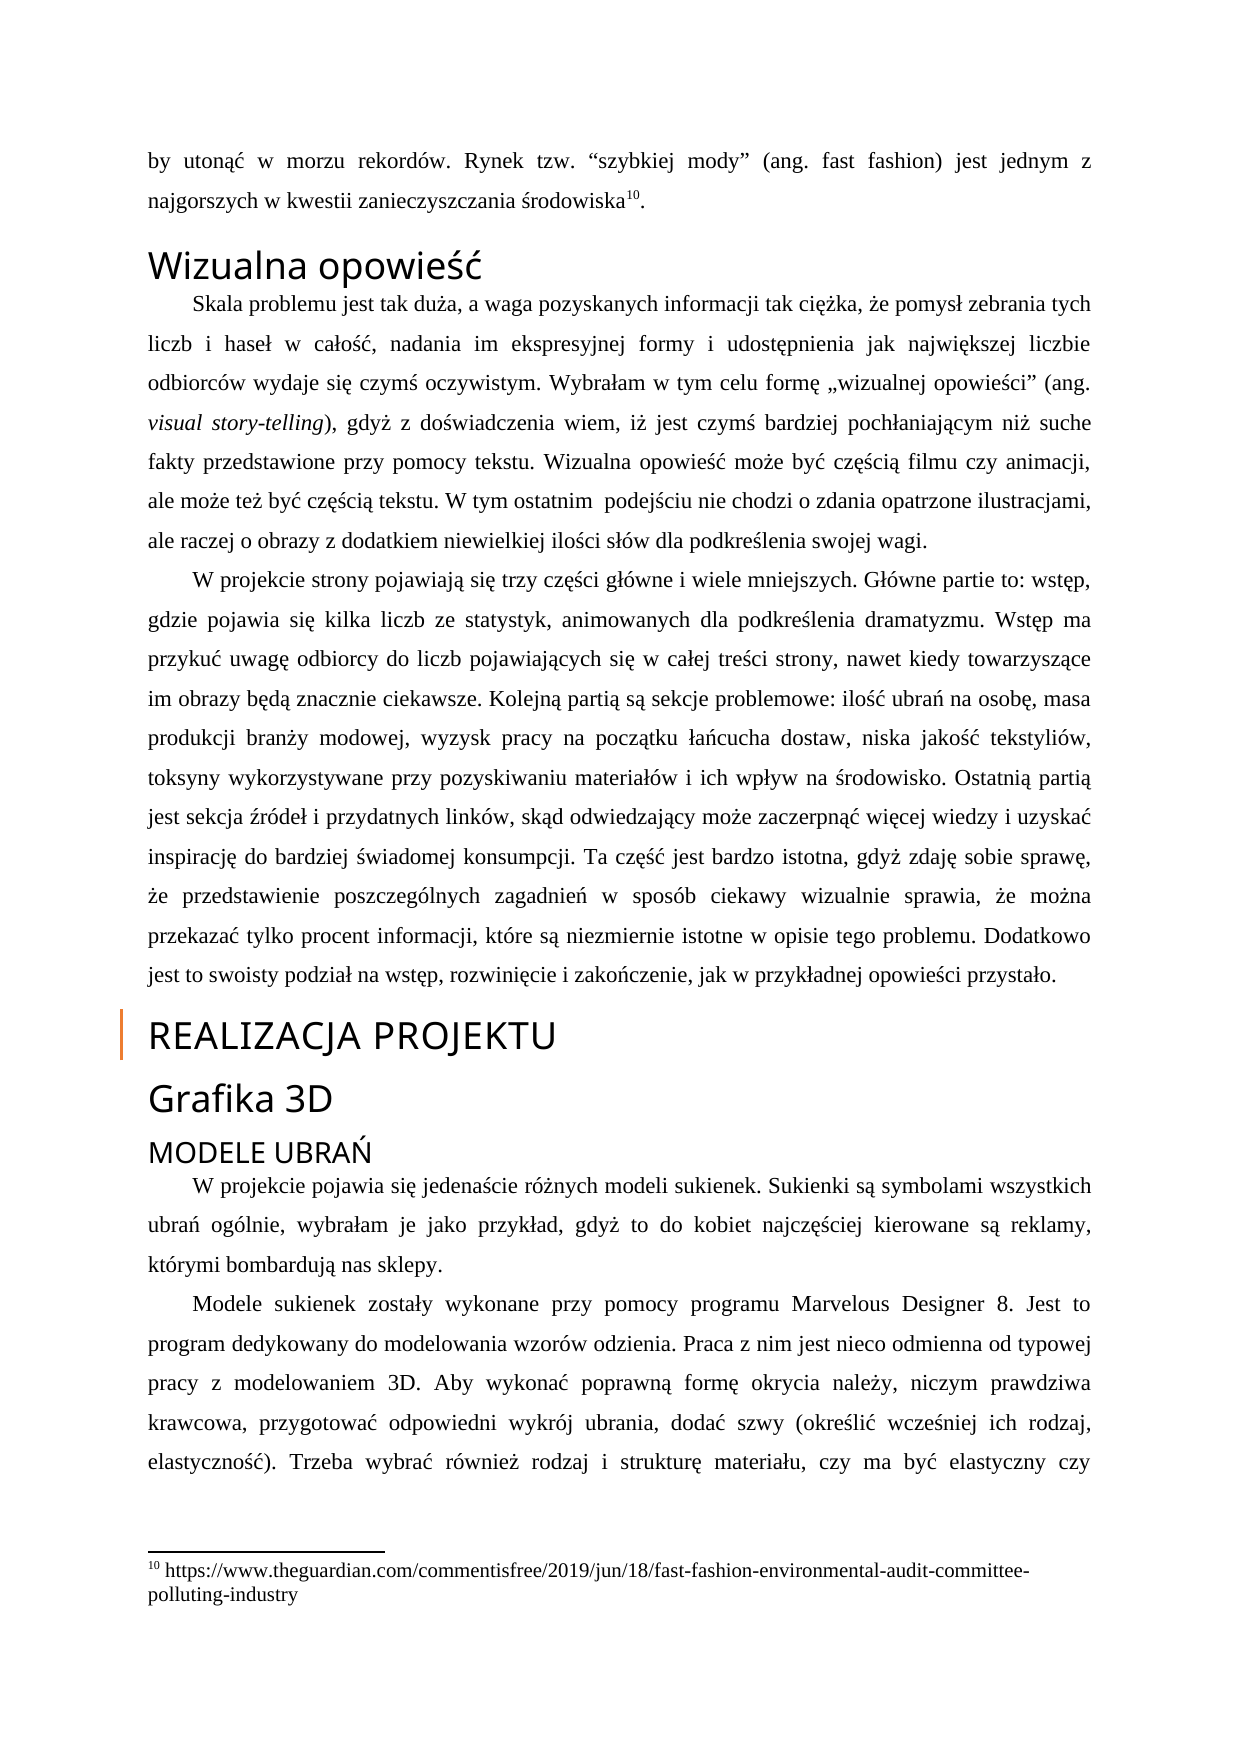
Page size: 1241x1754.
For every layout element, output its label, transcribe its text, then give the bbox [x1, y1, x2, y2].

subtitle Grafika 3D [148, 1073, 1093, 1124]
text W projekcie strony pojawiają się trzy części główne i wiele mniejszych. Główne partie to: wstęp, gdzie pojawia się kilka liczb ze statystyk, animowanych dla podkreślenia dramatyzmu. Wstęp ma przykuć uwagę odbiorcy do liczb pojawiających się w całej treści strony, nawet kiedy towarzyszące im obrazy będą znacznie ciekawsze. Kolejną partią są sekcje problemowe: ilość ubrań na osobę, masa produkcji branży modowej, wyzysk pracy na początku łańcucha dostaw, niska jakość tekstyliów, toksyny wykorzystywane przy pozyskiwaniu materiałów i ich wpływ na środowisko. Ostatnią partią jest sekcja źródeł i przydatnych linków, skąd odwiedzający może zaczerpnąć więcej wiedzy i uzyskać inspirację do bardziej świadomej konsumpcji. Ta część jest bardzo istotna, gdyż zdaję sobie sprawę, że przedstawienie poszczególnych zagadnień w sposób ciekawy wizualnie sprawia, że można przekazać tylko procent informacji, które są niezmiernie istotne w opisie tego problemu. Dodatkowo jest to swoisty podział na wstęp, rozwinięcie i zakończenie, jak w przykładnej opowieści przystało. [148, 566, 1093, 988]
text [148, 1290, 1093, 1474]
subtitle Realizacja projektu [123, 1009, 1093, 1060]
subtitle Wizualna opowieść [148, 239, 1093, 290]
subtitle Modele ubrań [148, 1132, 1093, 1172]
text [148, 148, 1093, 213]
text W projekcie pojawia się jedenaście różnych modeli sukienek. Sukienki są symbolami wszystkich ubrań ogólnie, wybrałam je jako przykład, gdyż to do kobiet najczęściej kierowane są reklamy, którymi bombardują nas sklepy. [148, 1172, 1093, 1277]
text Skala problemu jest tak duża, a waga pozyskanych informacji tak ciężka, że pomysł zebrania tych liczb i haseł w całość, nadania im ekspresyjnej formy i udostępnienia jak największej liczbie odbiorców wydaje się czymś oczywistym. Wybrałam w tym celu formę „wizualnej opowieści” (ang. visual story-telling), gdyż z doświadczenia wiem, iż jest czymś bardziej pochłaniającym niż suche fakty przedstawione przy pomocy tekstu. Wizualna opowieść może być częścią filmu czy animacji, ale może też być częścią tekstu. W tym ostatnim podejściu nie chodzi o zdania opatrzone ilustracjami, ale raczej o obrazy z dodatkiem niewielkiej ilości słów dla podkreślenia swojej wagi. [148, 290, 1093, 553]
